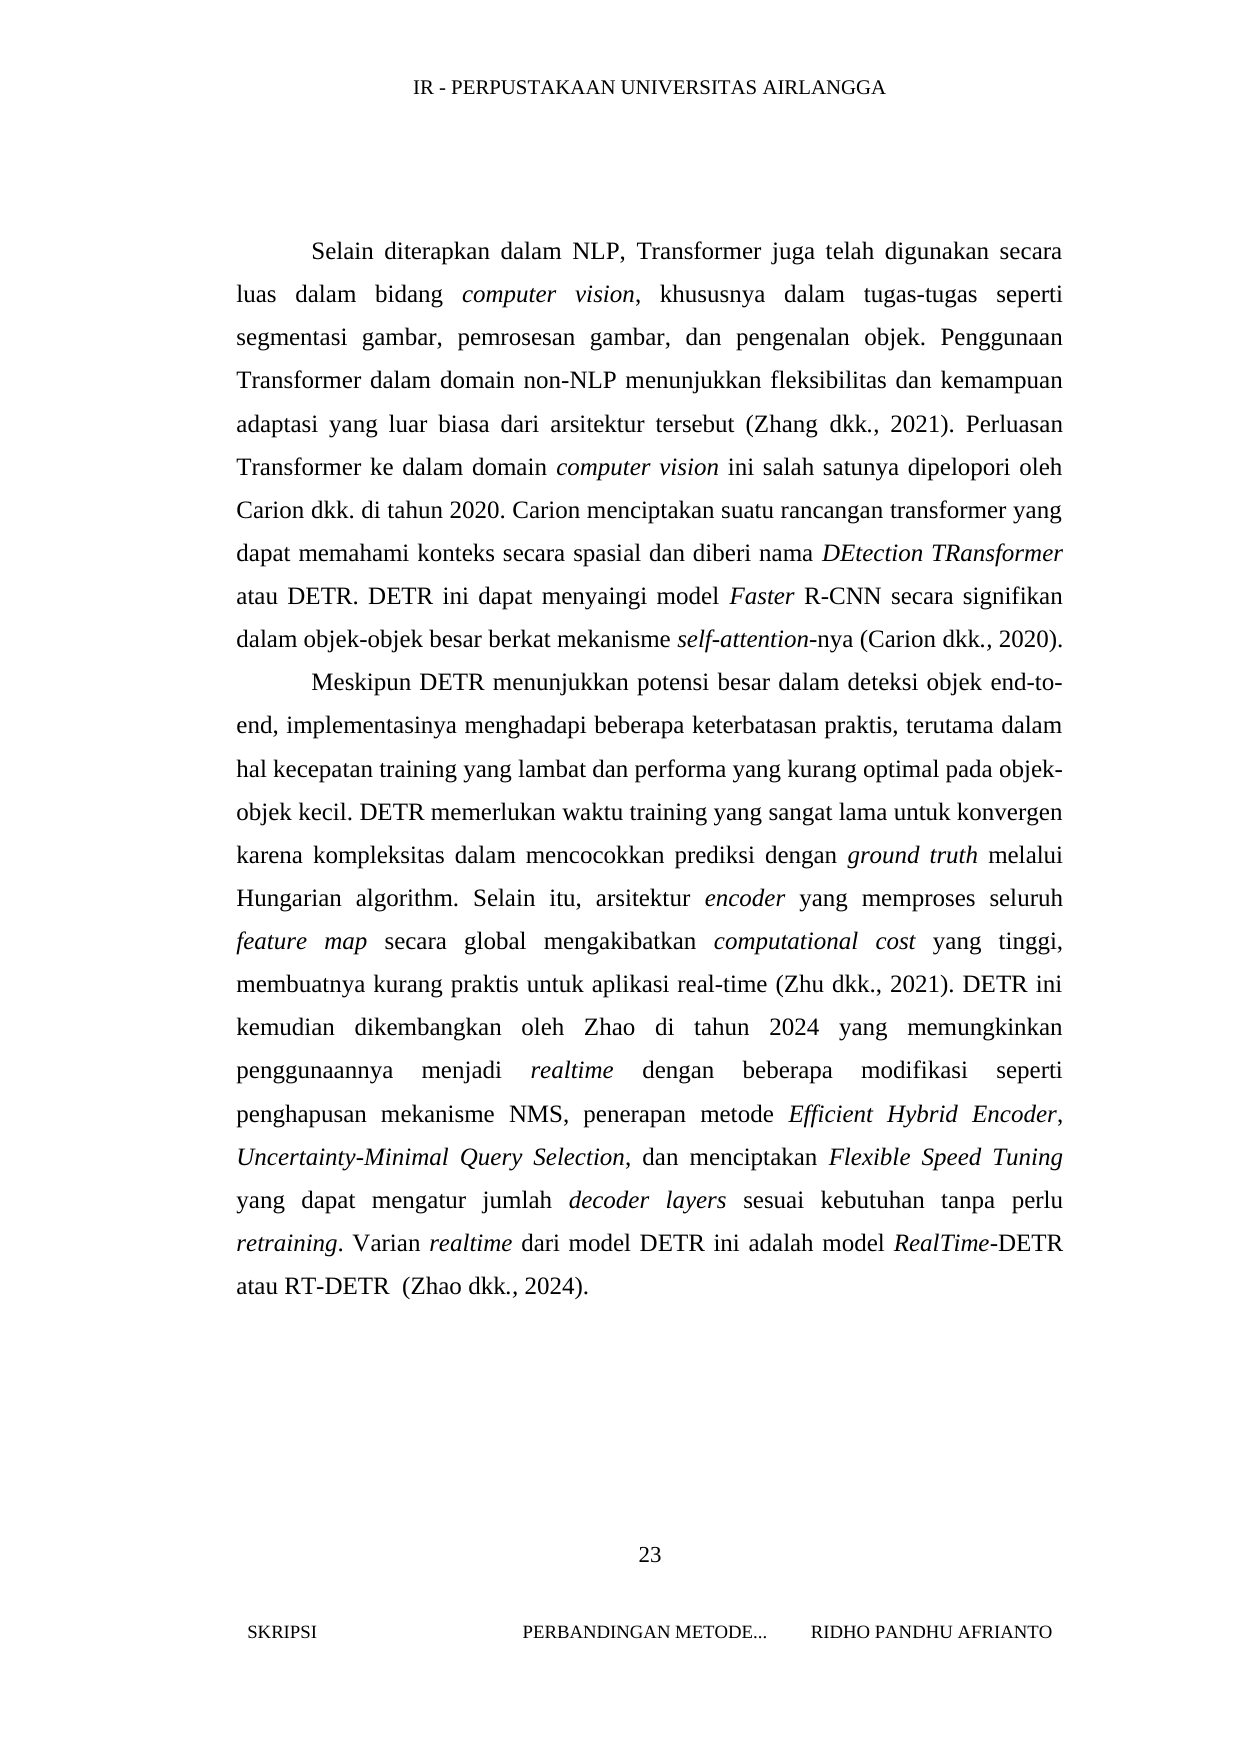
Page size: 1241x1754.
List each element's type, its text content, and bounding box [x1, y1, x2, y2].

text Selain diterapkan dalam NLP, Transformer juga telah digunakan secara luas dalam bidang computer vision, khususnya dalam tugas-tugas seperti segmentasi gambar, pemrosesan gambar, dan pengenalan objek. Penggunaan Transformer dalam domain non-NLP menunjukkan fleksibilitas dan kemampuan adaptasi yang luar biasa dari arsitektur tersebut (Zhang dkk., 2021). Perluasan Transformer ke dalam domain computer vision ini salah satunya dipelopori oleh Carion dkk. di tahun 2020. Carion menciptakan suatu rancangan transformer yang dapat memahami konteks secara spasial dan diberi nama DEtection TRansformer atau DETR. DETR ini dapat menyaingi model Faster R-CNN secara signifikan dalam objek-objek besar berkat mekanisme self-attention-nya (Carion dkk., 2020). [236, 236, 1063, 653]
text Meskipun DETR menunjukkan potensi besar dalam deteksi objek end-to-end, implementasinya menghadapi beberapa keterbatasan praktis, terutama dalam hal kecepatan training yang lambat dan performa yang kurang optimal pada objek-objek kecil. DETR memerlukan waktu training yang sangat lama untuk konvergen karena kompleksitas dalam mencocokkan prediksi dengan ground truth melalui Hungarian algorithm. Selain itu, arsitektur encoder yang memproses seluruh feature map secara global mengakibatkan computational cost yang tinggi, membuatnya kurang praktis untuk aplikasi real-time (Zhu dkk., 2021). DETR ini kemudian dikembangkan oleh Zhao di tahun 2024 yang memungkinkan penggunaannya menjadi realtime dengan beberapa modifikasi seperti penghapusan mekanisme NMS, penerapan metode Efficient Hybrid Encoder, Uncertainty-Minimal Query Selection, dan menciptakan Flexible Speed Tuning yang dapat mengatur jumlah decoder layers sesuai kebutuhan tanpa perlu retraining. Varian realtime dari model DETR ini adalah model RealTime-DETR atau RT-DETR (Zhao dkk., 2024). [236, 667, 1063, 1300]
